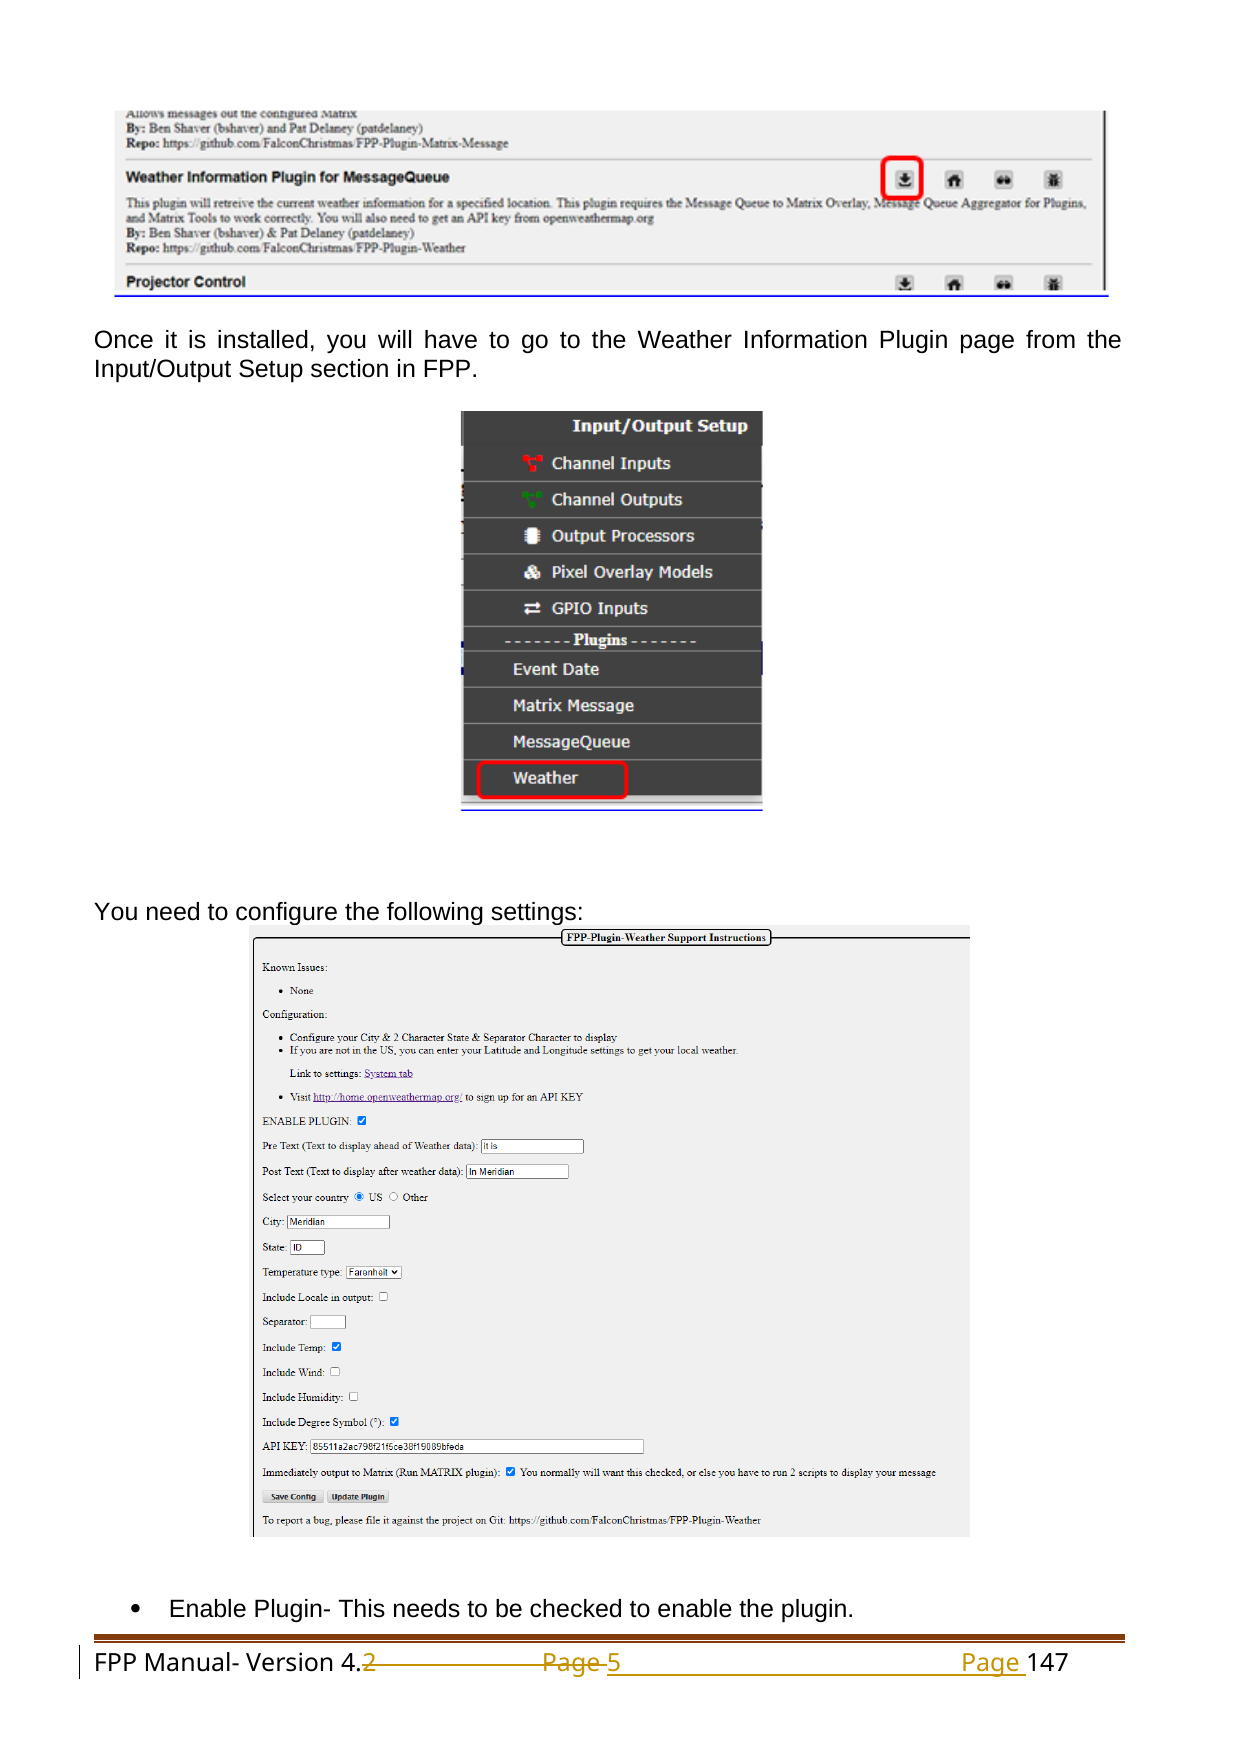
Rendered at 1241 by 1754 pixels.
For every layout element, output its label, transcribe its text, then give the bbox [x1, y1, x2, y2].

picture [110, 103, 1109, 297]
list Enable Plugin- This needs to be checked to enable the plugin. [131, 1594, 1125, 1623]
picture [249, 925, 970, 1537]
text Once it is installed, you will have to go to the Weather Information Plugin page from the Input/Output Setup section in FPP. [94, 325, 1125, 383]
picture [456, 411, 763, 811]
text You need to configure the following settings: [94, 897, 1125, 926]
